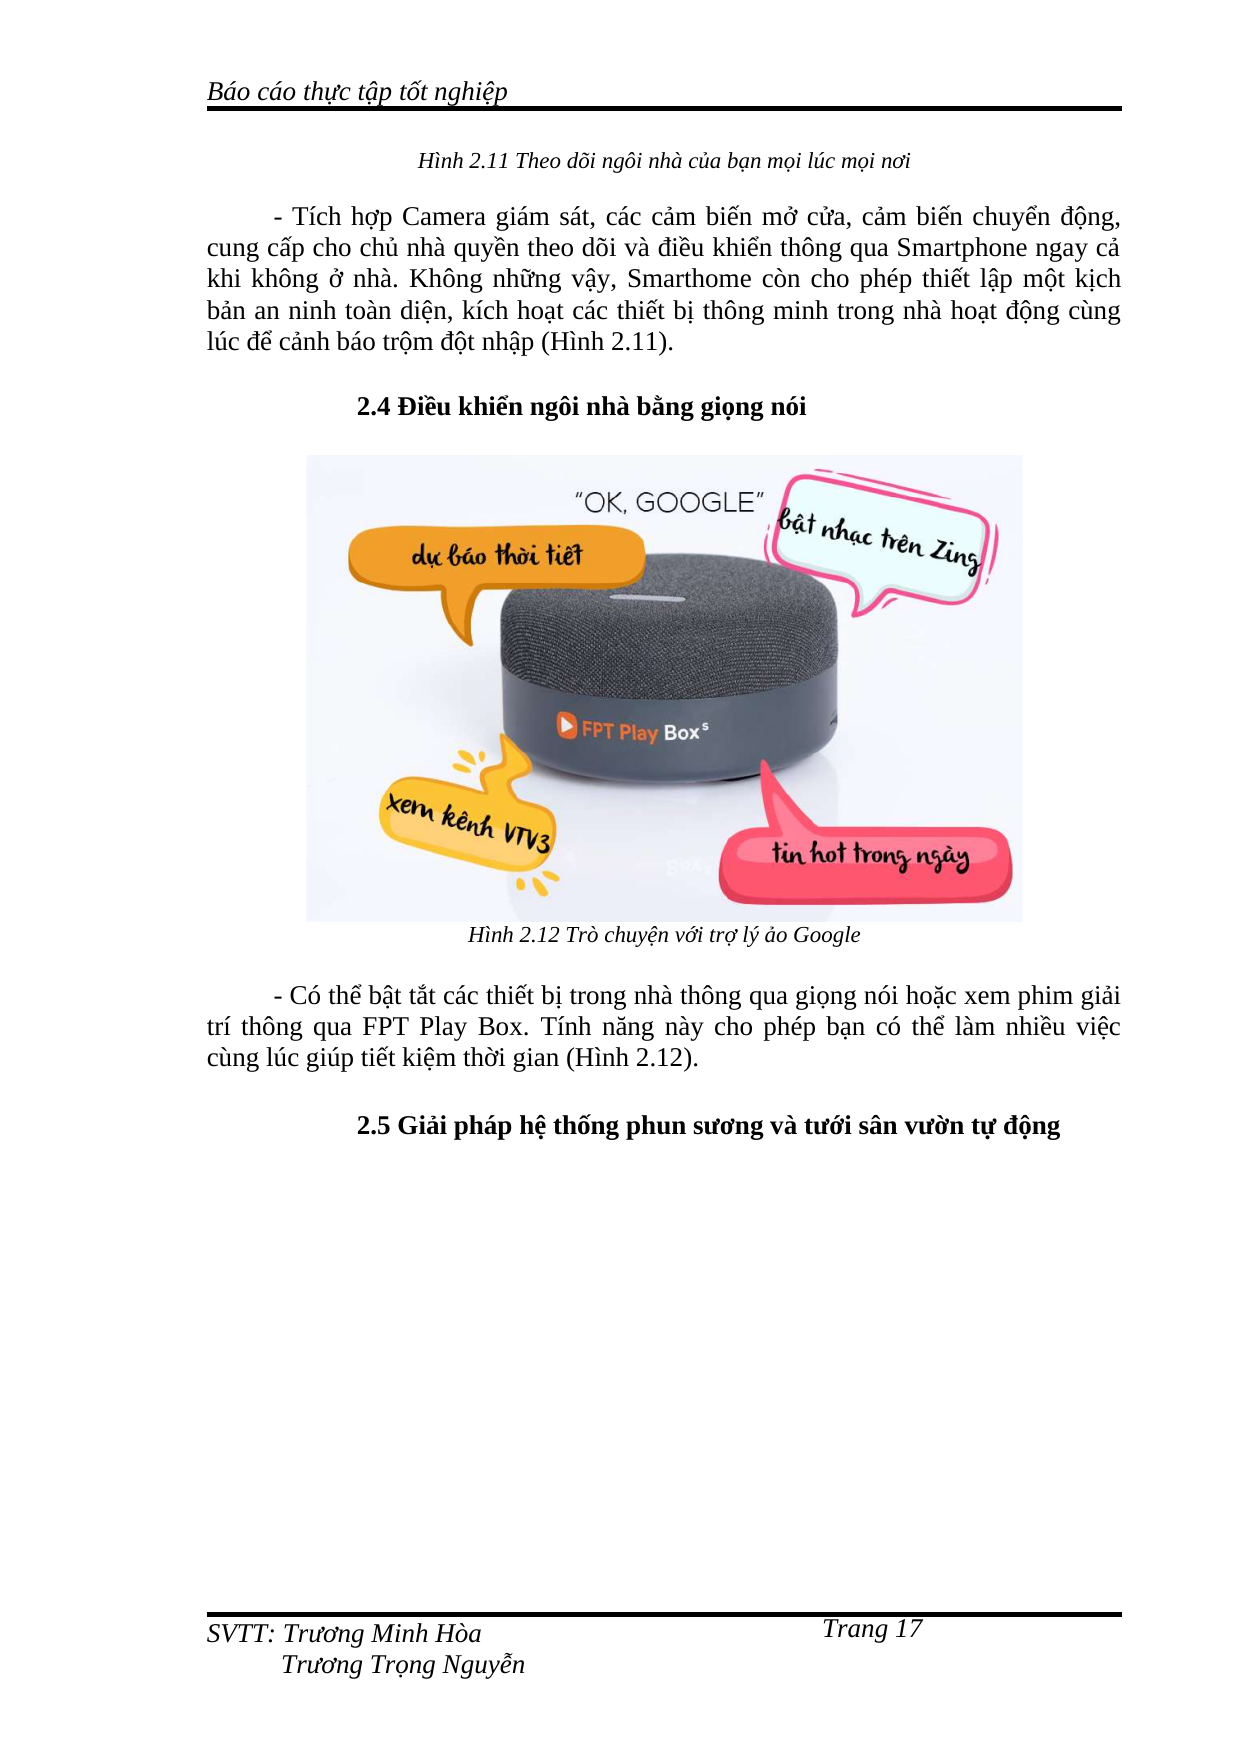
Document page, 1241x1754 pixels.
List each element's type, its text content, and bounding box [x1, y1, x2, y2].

picture [306, 455, 1023, 922]
text Hình 2.11 Theo dõi ngôi nhà của bạn mọi lúc mọi nơi [207, 148, 1122, 174]
text - Có thể bật tắt các thiết bị trong nhà thông qua giọng nói hoặc xem phim giải trí thông qua FPT Play Box. Tính năng này cho phép bạn có thể làm nhiều việc cùng lúc giúp tiết kiệm thời gian (Hình 2.12). [207, 979, 1122, 1072]
text Hình 2.12 Trò chuyện với trợ lý ảo Google [207, 921, 1122, 948]
subtitle 2.5 Giải pháp hệ thống phun sương và tưới sân vườn tự động [357, 1109, 1122, 1140]
text - Tích hợp Camera giám sát, các cảm biến mở cửa, cảm biến chuyển động, cung cấp cho chủ nhà quyền theo dõi và điều khiển thông qua Smartphone ngay cả khi không ở nhà. Không những vậy, Smarthome còn cho phép thiết lập một kịch bản an ninh toàn diện, kích hoạt các thiết bị thông minh trong nhà hoạt động cùng lúc để cảnh báo trộm đột nhập (Hình 2.11). [207, 200, 1122, 356]
subtitle 2.4 Điều khiển ngôi nhà bằng giọng nói [357, 390, 1122, 421]
